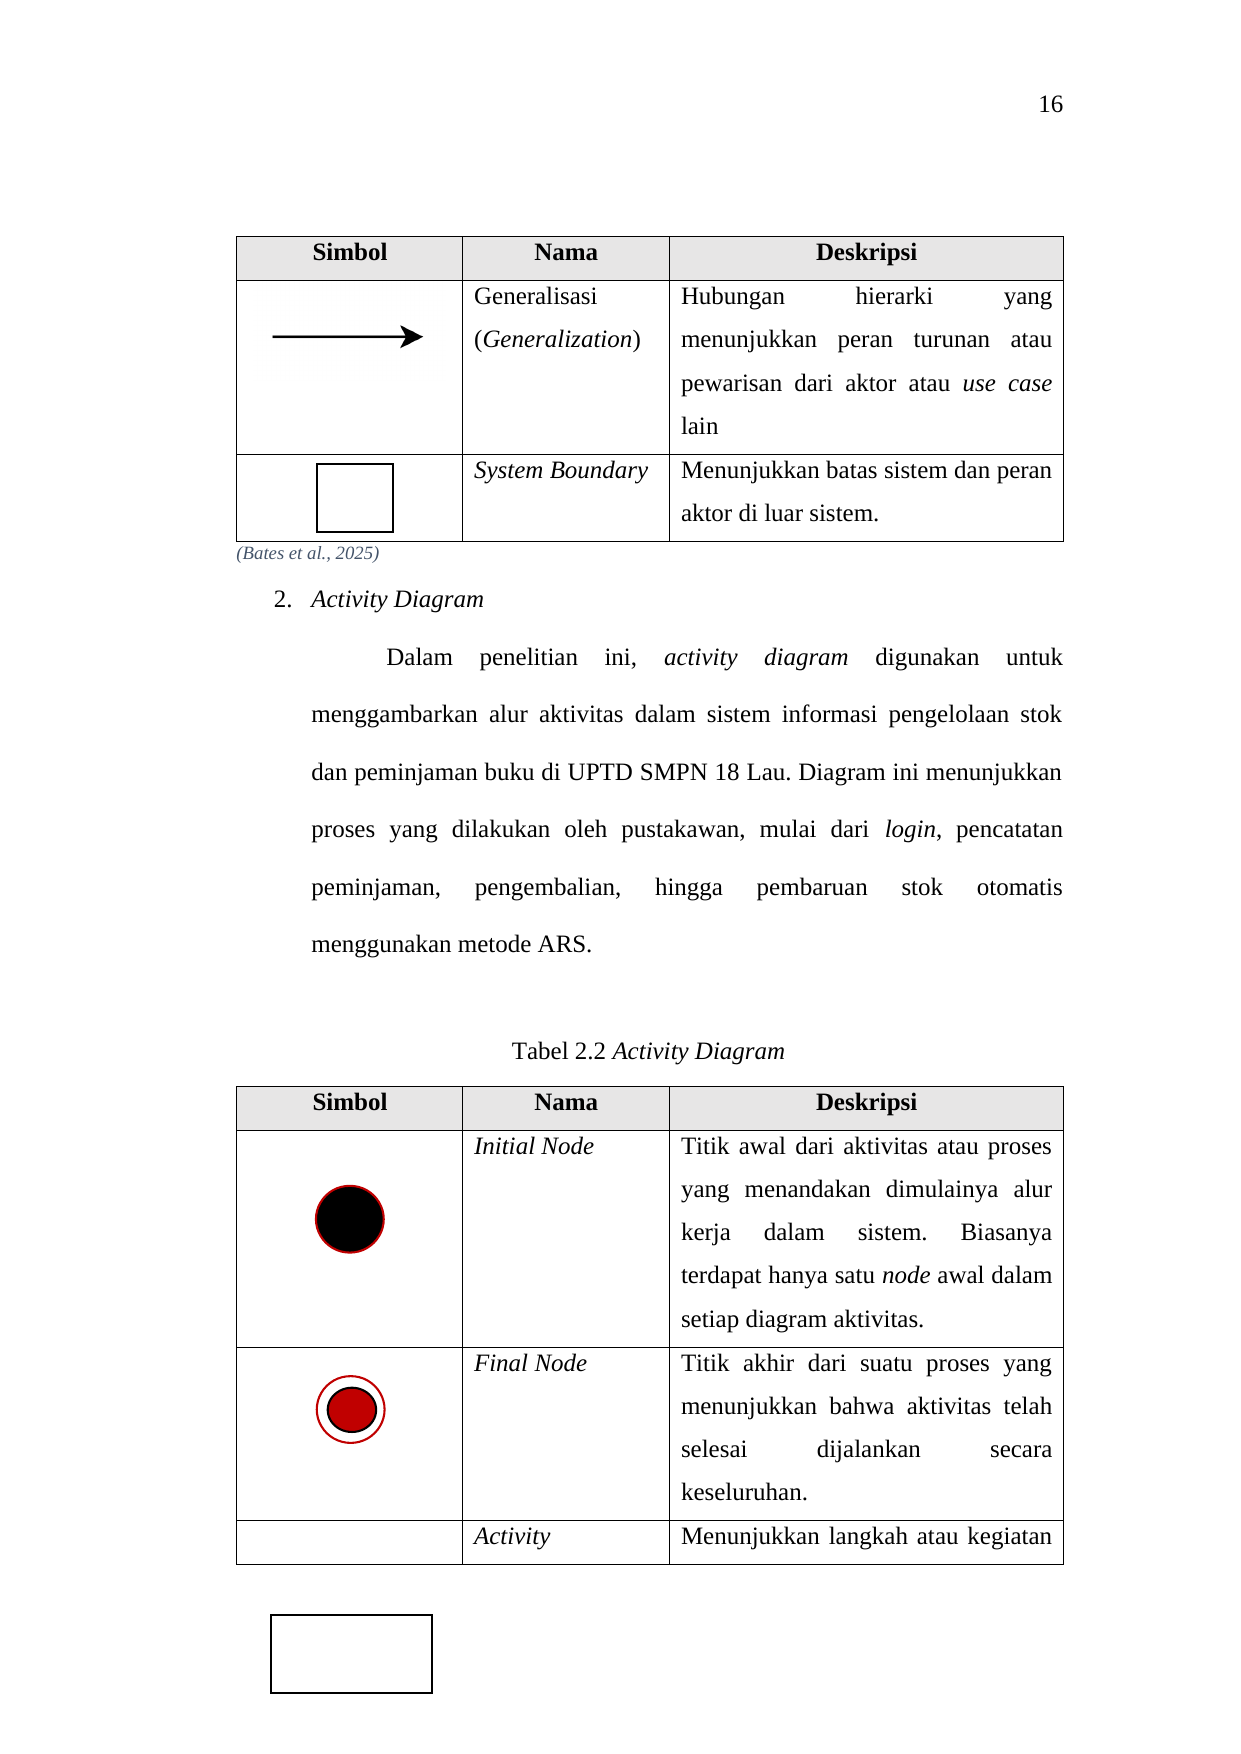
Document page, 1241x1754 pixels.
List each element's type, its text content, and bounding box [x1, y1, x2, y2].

table_cell Menunjukkan batas sistem dan peran aktor di luar sistem. [670, 455, 1063, 541]
table_cell [237, 281, 462, 454]
table_cell Hubungan hierarki yang menunjukkan peran turunan atau pewarisan dari aktor atau use case lain [670, 281, 1063, 454]
table_cell Activity [463, 1521, 669, 1564]
table_header Deskripsi [670, 237, 1063, 280]
table_header Deskripsi [670, 1087, 1063, 1130]
table_cell [237, 1348, 462, 1520]
picture [253, 281, 447, 381]
table_cell Initial Node [463, 1131, 669, 1347]
text Tabel 2.2 Activity Diagram [236, 1036, 1063, 1065]
table_header Simbol [237, 1087, 462, 1130]
list Dalam penelitian ini, activity diagram digunakan untuk menggambarkan alur aktivitas dalam sistem informasi pengelolaan stok dan peminjaman buku di UPTD SMPN 18 Lau. Diagram ini menunjukkan proses yang dilakukan oleh pustakawan, mulai dari login, pencatatan peminjaman, pengembalian, hingga pembaruan stok otomatis menggunakan metode ARS. [311, 642, 1063, 958]
list Activity Diagram [274, 584, 1063, 613]
table_cell System Boundary [463, 455, 669, 541]
table_header Simbol [237, 237, 462, 280]
table_header Nama [463, 237, 669, 280]
table_cell [237, 1131, 462, 1347]
table_header Nama [463, 1087, 669, 1130]
table_cell Titik awal dari aktivitas atau proses yang menandakan dimulainya alur kerja dalam sistem. Biasanya terdapat hanya satu node awal dalam setiap diagram aktivitas. [670, 1131, 1063, 1347]
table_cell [670, 1521, 1063, 1564]
table_cell Generalisasi (Generalization) [463, 281, 669, 454]
table_cell [237, 455, 462, 541]
table_cell Titik akhir dari suatu proses yang menunjukkan bahwa aktivitas telah selesai dijalankan secara keseluruhan. [670, 1348, 1063, 1520]
table_cell [237, 1521, 462, 1564]
table_cell Final Node [463, 1348, 669, 1520]
